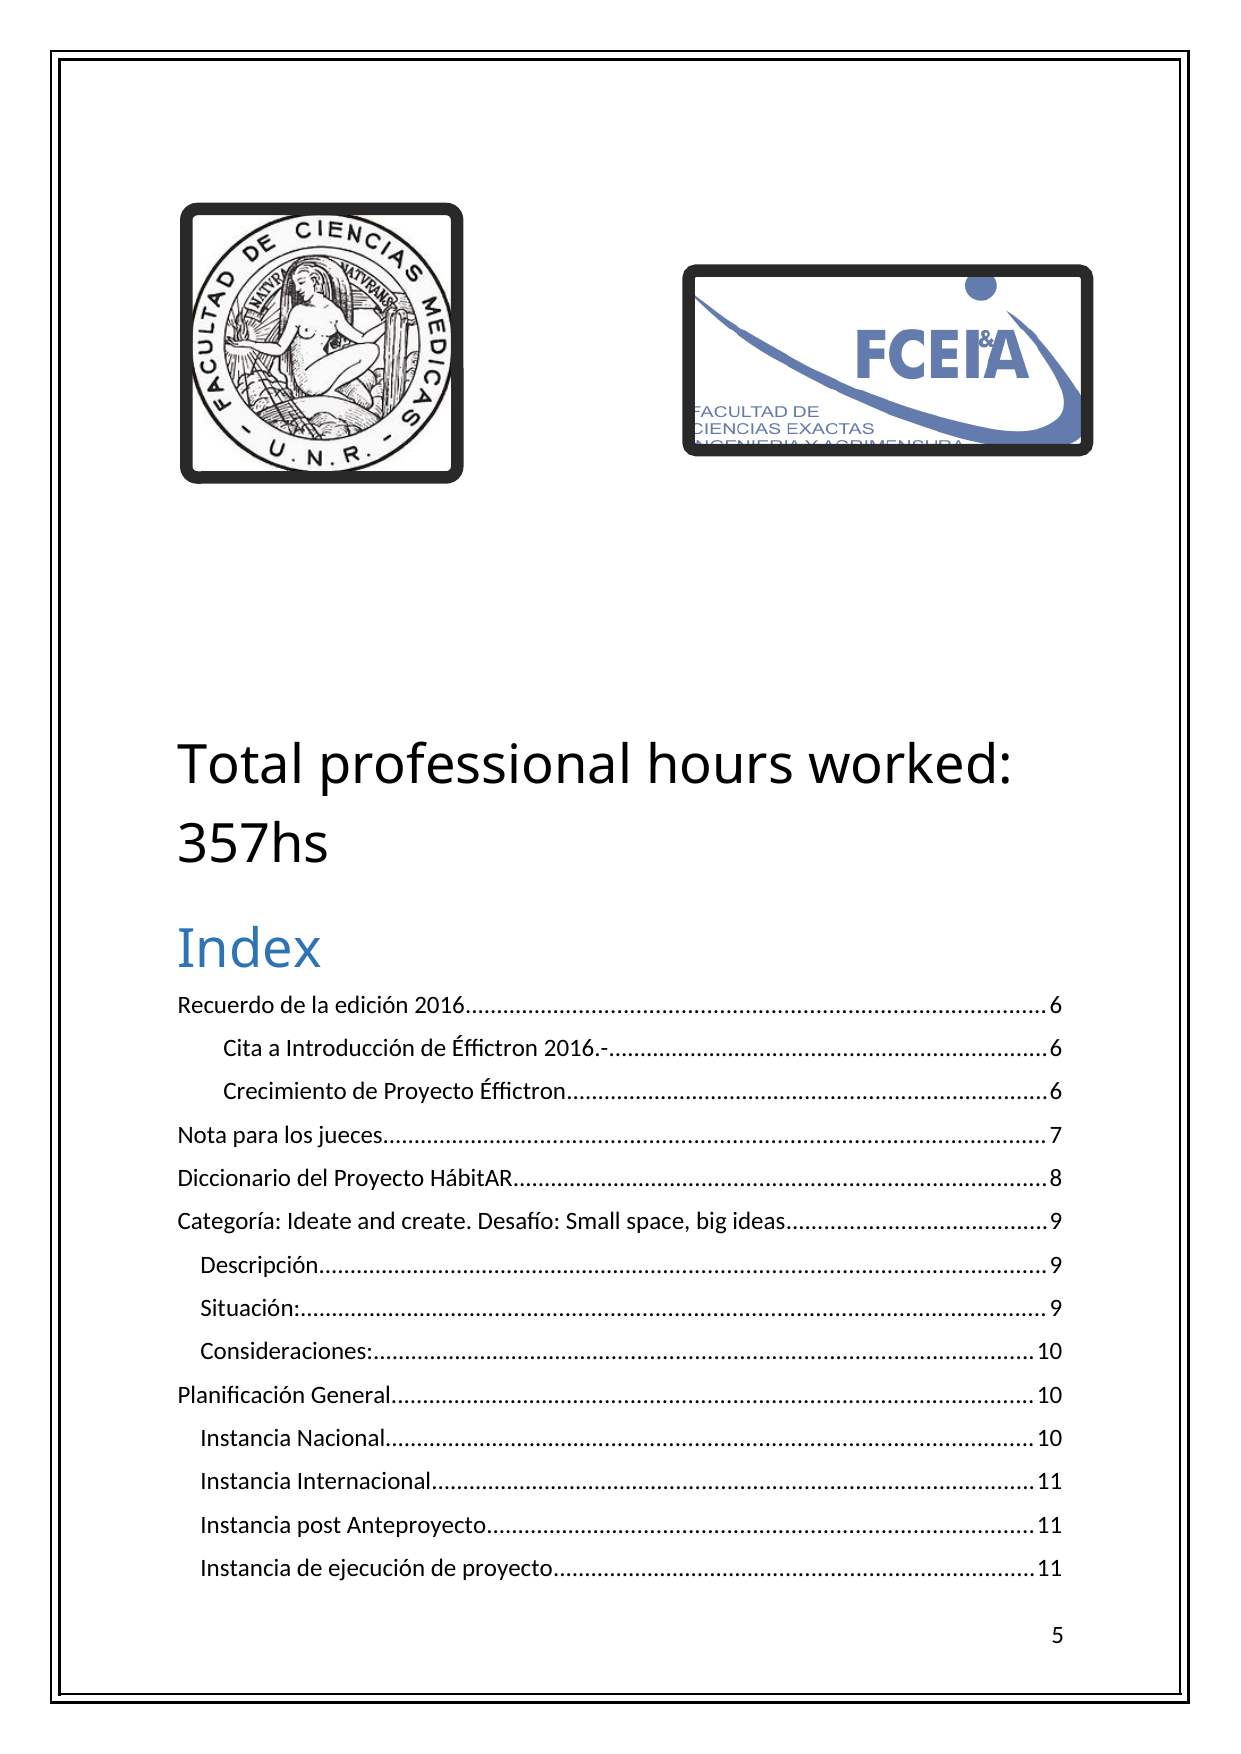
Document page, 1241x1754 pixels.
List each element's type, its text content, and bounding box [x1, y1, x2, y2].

picture [695, 277, 1080, 443]
text Total professional hours worked: 357hs [177, 725, 1063, 878]
picture [193, 216, 451, 471]
